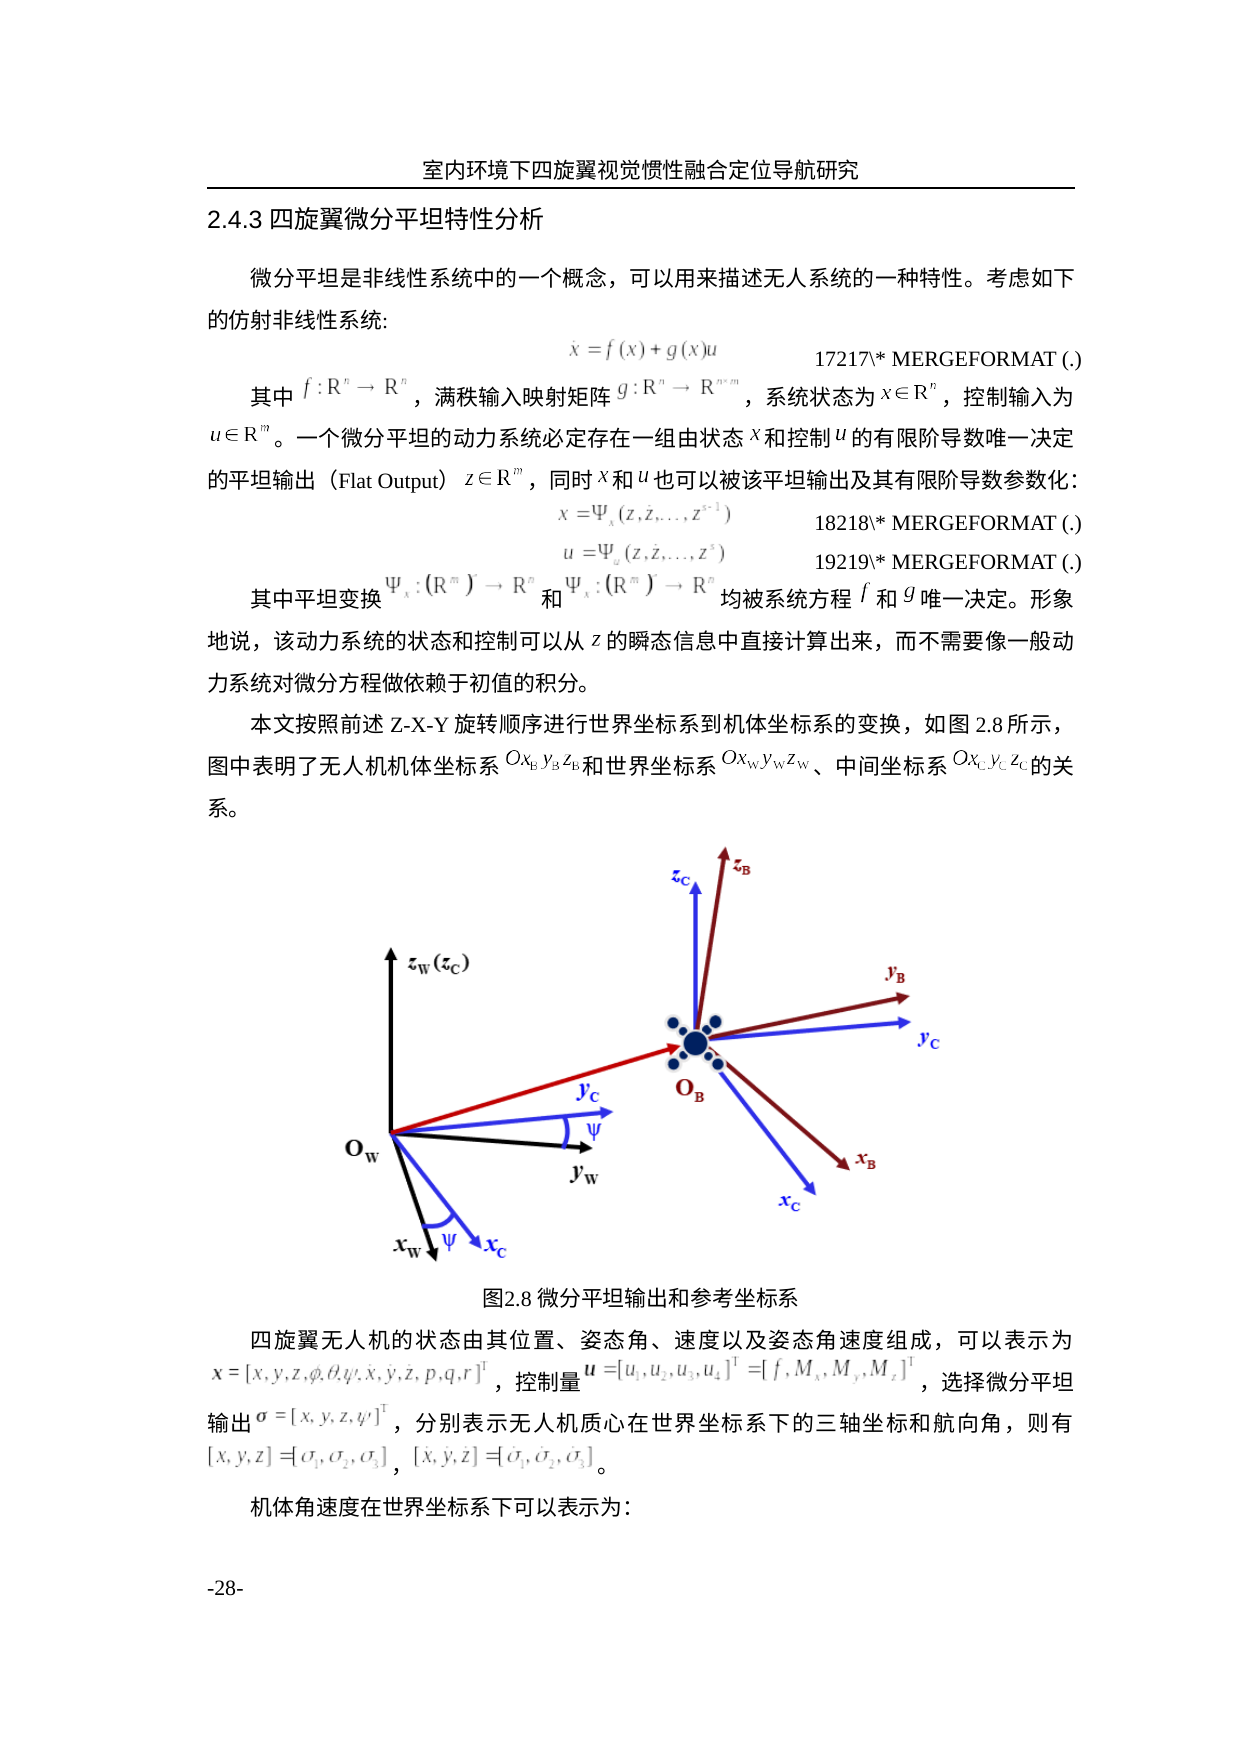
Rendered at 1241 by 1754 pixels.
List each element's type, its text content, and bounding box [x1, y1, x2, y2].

text 机体角速度在世界坐标系下可以表示为： [207, 1482, 1075, 1523]
text 其中，满秩输入映射矩阵，系统状态为，控制输入为。一个微分平坦的动力系统必定存在一组由状态和控制的有限阶导数唯一决定的平坦输出（Flat Output），同时和也可以被该平坦输出及其有限阶导数参数化： [207, 372, 1075, 497]
text 其中平坦变换和均被系统方程和唯一决定。形象地说，该动力系统的状态和控制可以从的瞬态信息中直接计算出来，而不需要像一般动力系统对微分方程做依赖于初值的积分。 [207, 574, 1075, 699]
picture [298, 840, 984, 1274]
subtitle 四旋翼微分平坦特性分析 [207, 195, 1075, 237]
text 微分平坦是非线性系统中的一个概念，可以用来描述无人系统的一种特性。考虑如下的仿射非线性系统: [207, 253, 1075, 336]
text 四旋翼无人机的状态由其位置、姿态角、速度以及姿态角速度组成，可以表示为，控制量，选择微分平坦输出，分别表示无人机质心在世界坐标系下的三轴坐标和航向角，则有，。 [207, 1315, 1075, 1482]
